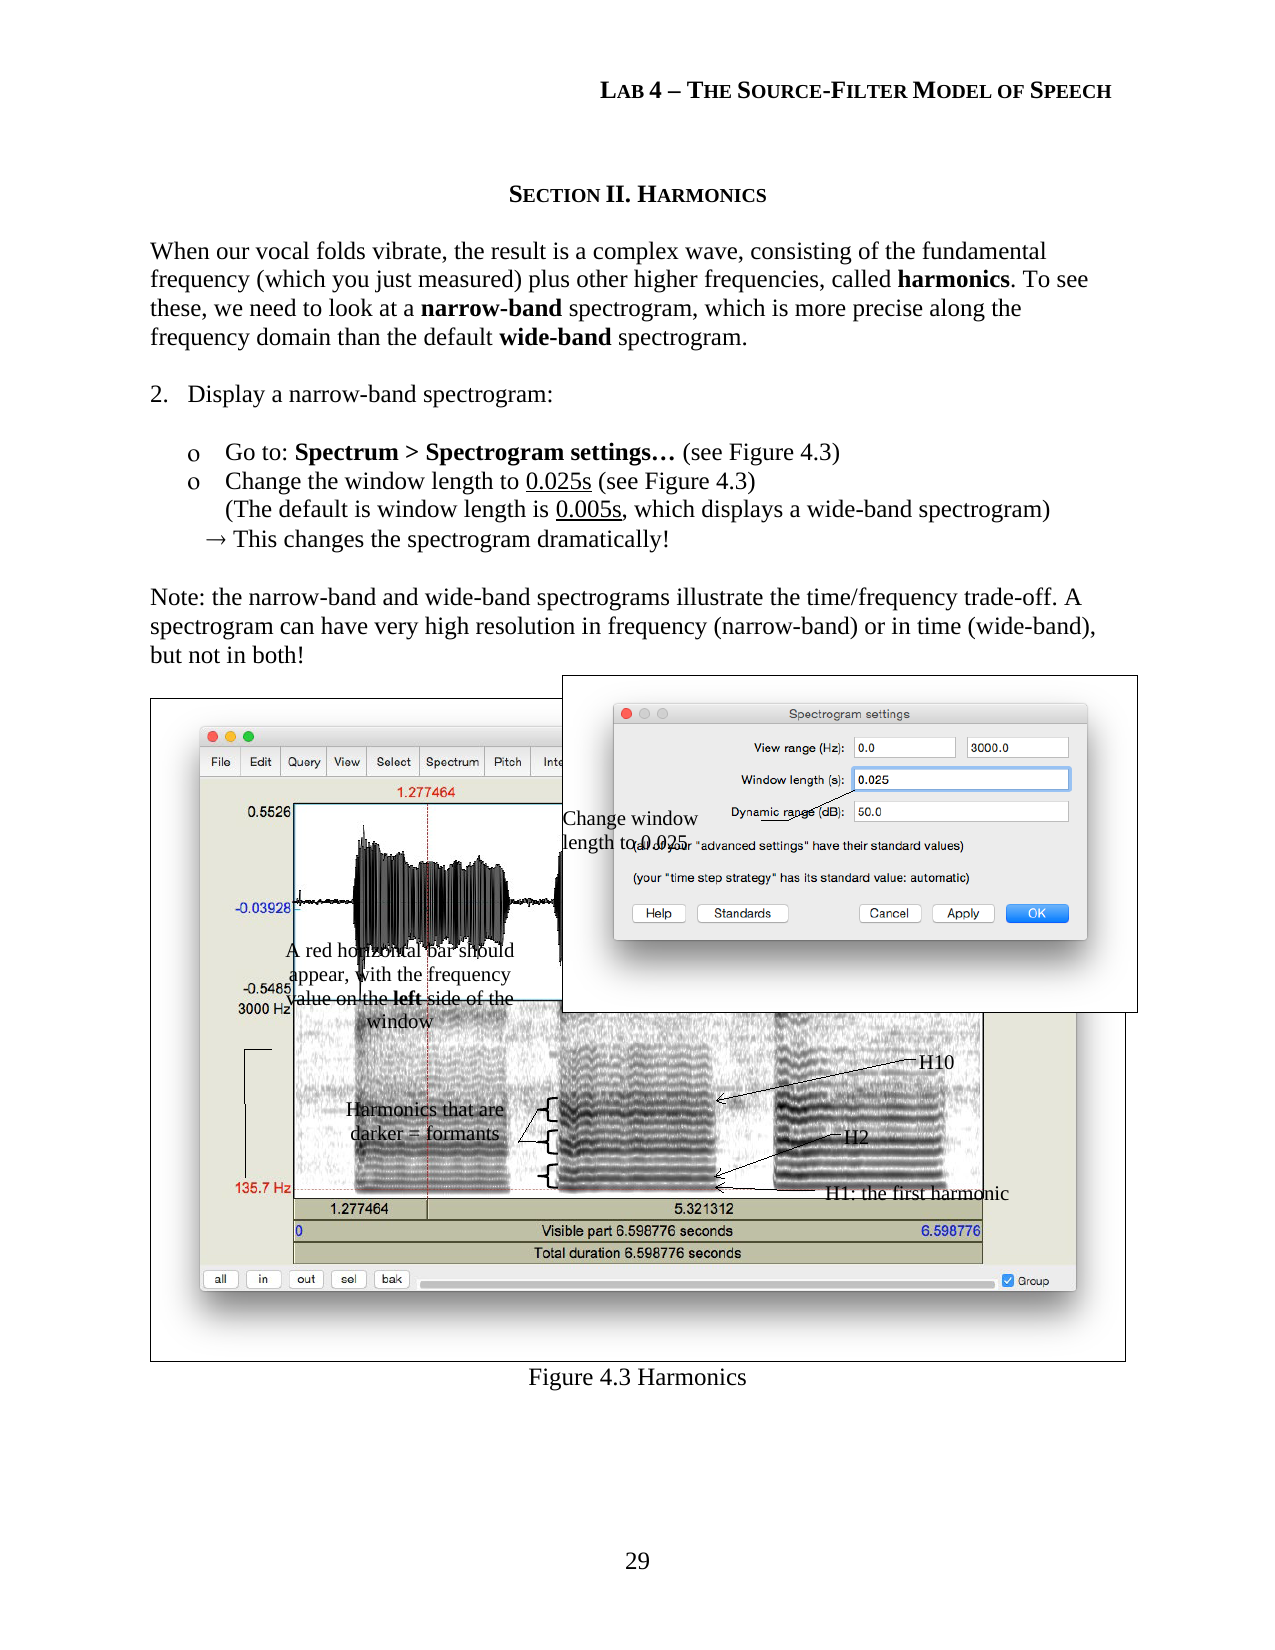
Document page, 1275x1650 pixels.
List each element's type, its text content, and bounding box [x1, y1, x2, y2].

picture [187, 448, 200, 462]
picture [977, 1013, 1125, 1361]
picture [977, 676, 1137, 1012]
text  This changes the spectrogram dramatically! [206, 523, 1156, 554]
picture [187, 476, 200, 490]
picture [151, 699, 298, 1361]
text Note: the narrow-band and wide-band spectrograms illustrate the time/frequency trade-off. A spectrogram can have very high resolution in frequency (narrow-band) or in time (wide-band), but not in both! [150, 582, 1116, 669]
text (The default is window length is 0.005s, which displays a wide-band spectrogram) [225, 494, 1156, 523]
text When our vocal folds vibrate, the result is a complex wave, consisting of the fundamental frequency (which you just measured) plus other higher frequencies, called harmonics. To see these, we need to look at a narrow-band spectrogram, which is more precise along the frequency domain than the default wide-band spectrogram. [150, 236, 1091, 351]
text Go to: Spectrum > Spectrogram settings… (see Figure 4.3) Change the window length to 0.025s (see Figure 4.3) [225, 437, 891, 494]
text SECTION II. HARMONICS [298, 179, 977, 207]
text Figure 4.3 Harmonics [298, 669, 977, 1390]
text LAB 4 – THE SOURCE-FILTER MODEL OF SPEECH [600, 75, 1156, 104]
list Display a narrow-band spectrogram: [150, 379, 1156, 408]
